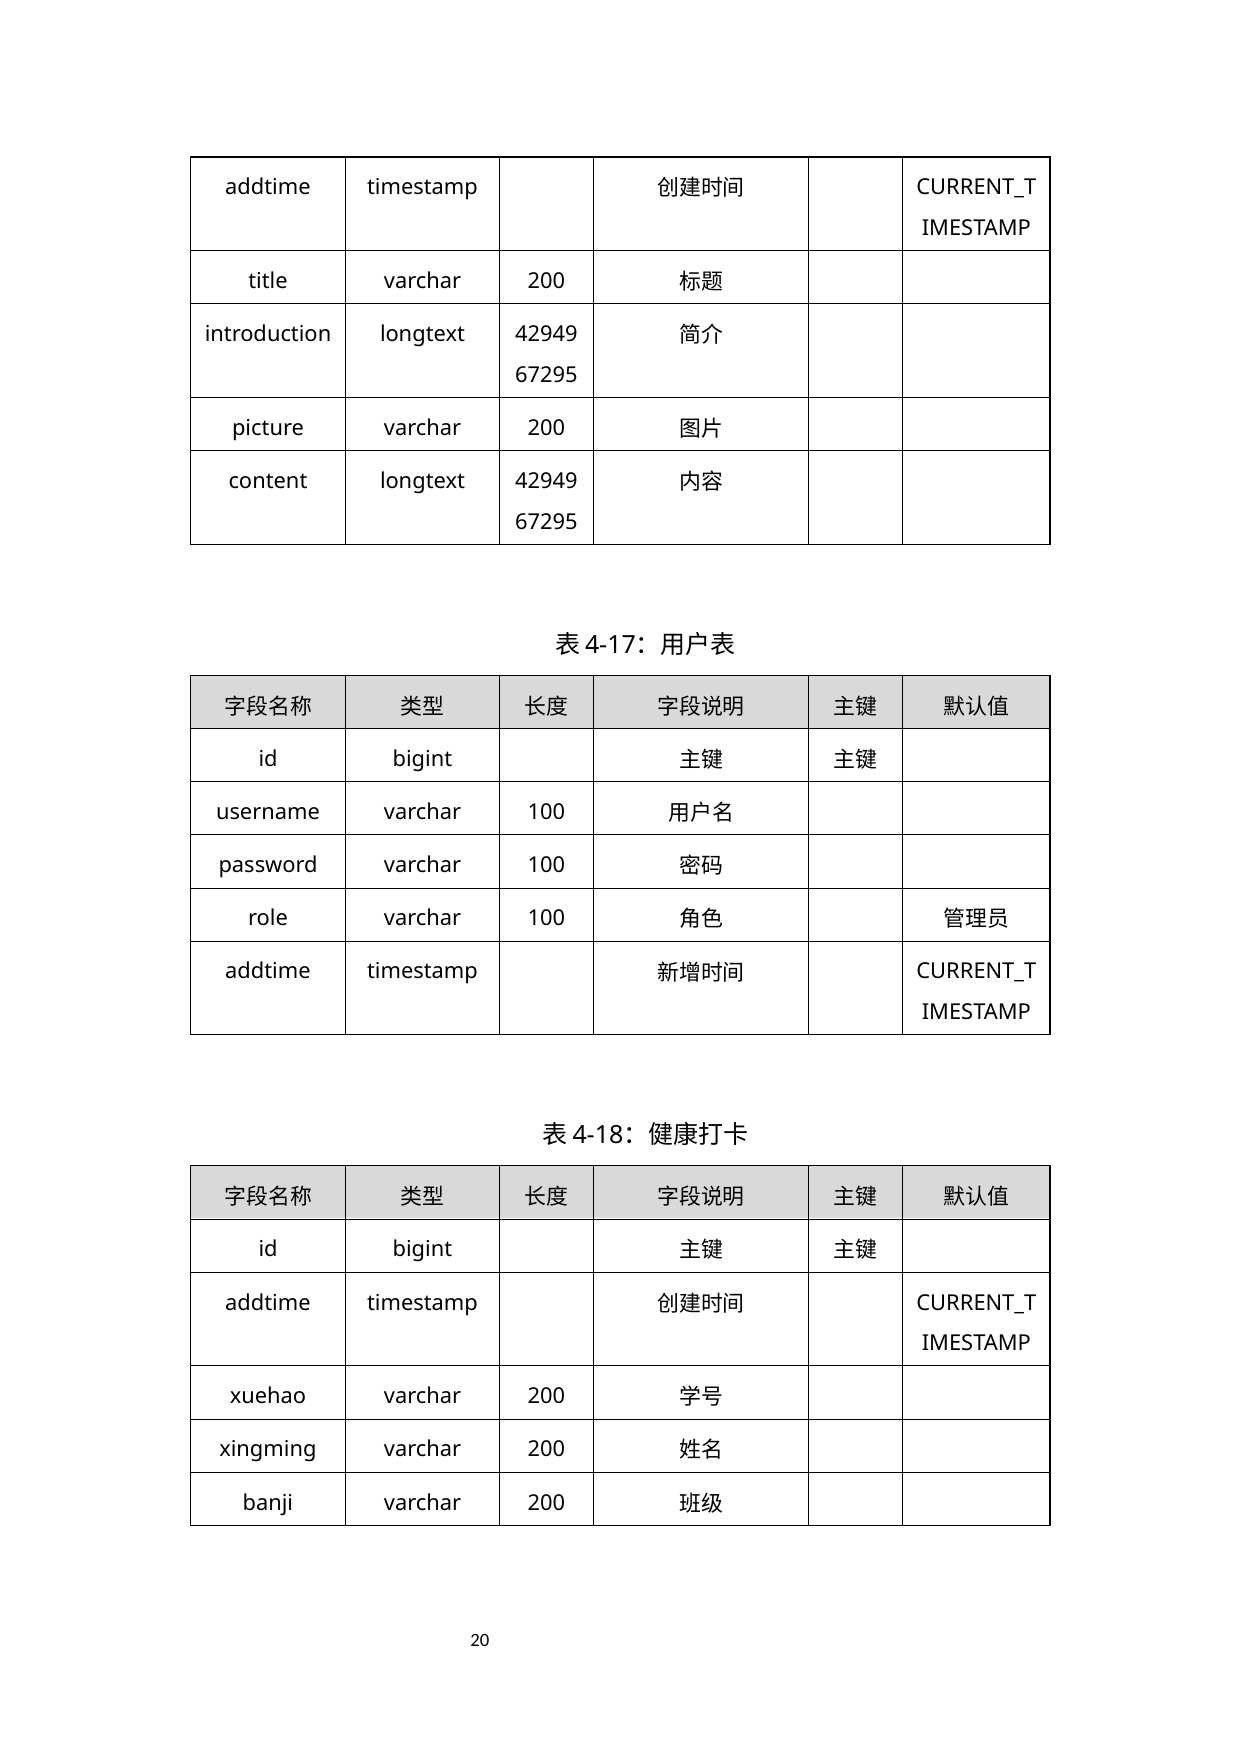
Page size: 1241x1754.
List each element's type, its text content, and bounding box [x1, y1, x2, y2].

table_cell [903, 729, 1049, 781]
table_cell addtime [191, 1273, 345, 1365]
table_cell [903, 1220, 1049, 1272]
table_cell [903, 398, 1049, 450]
table_cell [500, 1220, 593, 1272]
table_cell varchar [346, 398, 499, 450]
table_cell [903, 782, 1049, 834]
table_cell CURRENT_TIMESTAMP [903, 942, 1049, 1034]
table_cell 班级 [594, 1473, 808, 1525]
table_header 类型 [346, 1166, 499, 1218]
table_cell introduction [191, 304, 345, 397]
table_cell 200 [500, 1420, 593, 1472]
table_cell 标题 [594, 251, 808, 303]
table_cell 4294967295 [500, 451, 593, 544]
table_cell username [191, 782, 345, 834]
table_cell 主键 [809, 1220, 902, 1272]
table_cell longtext [346, 304, 499, 397]
table_cell 姓名 [594, 1420, 808, 1472]
table_cell title [191, 251, 345, 303]
table_cell 主键 [594, 729, 808, 781]
table_cell varchar [346, 251, 499, 303]
table_cell [809, 1420, 902, 1472]
table_cell varchar [346, 1473, 499, 1525]
table_cell 200 [500, 251, 593, 303]
table_cell timestamp [346, 1273, 499, 1365]
table_cell [903, 1473, 1049, 1525]
table_cell [903, 451, 1049, 544]
table_cell CURRENT_TIMESTAMP [903, 158, 1049, 250]
table_header 主键 [809, 676, 902, 728]
table_cell [903, 835, 1049, 887]
table_cell bigint [346, 1220, 499, 1272]
table_header 默认值 [903, 1166, 1049, 1218]
table_cell [809, 889, 902, 941]
table_cell varchar [346, 889, 499, 941]
table_cell [809, 398, 902, 450]
text 表4-18：健康打卡 [118, 1100, 1122, 1165]
table_cell [809, 1273, 902, 1365]
table_cell banji [191, 1473, 345, 1525]
table_header 长度 [500, 1166, 593, 1218]
table_cell 学号 [594, 1366, 808, 1418]
table_cell CURRENT_TIMESTAMP [903, 1273, 1049, 1365]
table_cell 密码 [594, 835, 808, 887]
table_cell [809, 451, 902, 544]
table_cell 200 [500, 1366, 593, 1418]
table_cell role [191, 889, 345, 941]
table_cell 主键 [809, 729, 902, 781]
table_cell [500, 1273, 593, 1365]
table_header 字段名称 [191, 676, 345, 728]
table_cell 管理员 [903, 889, 1049, 941]
table_cell id [191, 729, 345, 781]
table_cell varchar [346, 1420, 499, 1472]
table_cell 200 [500, 398, 593, 450]
table_cell [809, 835, 902, 887]
table_cell 新增时间 [594, 942, 808, 1034]
table_cell xuehao [191, 1366, 345, 1418]
text 表4-17：用户表 [118, 610, 1122, 675]
table_cell [903, 304, 1049, 397]
table_cell [809, 942, 902, 1034]
table_cell varchar [346, 1366, 499, 1418]
table_cell xingming [191, 1420, 345, 1472]
table_cell bigint [346, 729, 499, 781]
table_cell varchar [346, 782, 499, 834]
table_cell picture [191, 398, 345, 450]
table_header 字段说明 [594, 1166, 808, 1218]
table_cell [500, 158, 593, 250]
table_cell 创建时间 [594, 1273, 808, 1365]
table_cell 4294967295 [500, 304, 593, 397]
table_cell password [191, 835, 345, 887]
table_cell addtime [191, 158, 345, 250]
table_header 主键 [809, 1166, 902, 1218]
table_cell id [191, 1220, 345, 1272]
table_header 默认值 [903, 676, 1049, 728]
table_cell 用户名 [594, 782, 808, 834]
table_cell 角色 [594, 889, 808, 941]
table_cell 100 [500, 889, 593, 941]
table_cell addtime [191, 942, 345, 1034]
table_cell [809, 1366, 902, 1418]
table_cell [809, 251, 902, 303]
table_cell 内容 [594, 451, 808, 544]
table_cell [809, 158, 902, 250]
table_cell timestamp [346, 158, 499, 250]
table_cell [809, 304, 902, 397]
table_header 长度 [500, 676, 593, 728]
table_cell 100 [500, 835, 593, 887]
table_cell [500, 942, 593, 1034]
table_cell longtext [346, 451, 499, 544]
table_cell [903, 251, 1049, 303]
table_header 类型 [346, 676, 499, 728]
table_cell varchar [346, 835, 499, 887]
table_cell [809, 1473, 902, 1525]
table_cell 简介 [594, 304, 808, 397]
table_cell timestamp [346, 942, 499, 1034]
table_cell [500, 729, 593, 781]
table_cell 100 [500, 782, 593, 834]
table_cell 主键 [594, 1220, 808, 1272]
table_cell [903, 1366, 1049, 1418]
table_cell [903, 1420, 1049, 1472]
table_header 字段名称 [191, 1166, 345, 1218]
table_cell [809, 782, 902, 834]
table_cell 创建时间 [594, 158, 808, 250]
table_header 字段说明 [594, 676, 808, 728]
table_cell content [191, 451, 345, 544]
table_cell 200 [500, 1473, 593, 1525]
table_cell 图片 [594, 398, 808, 450]
